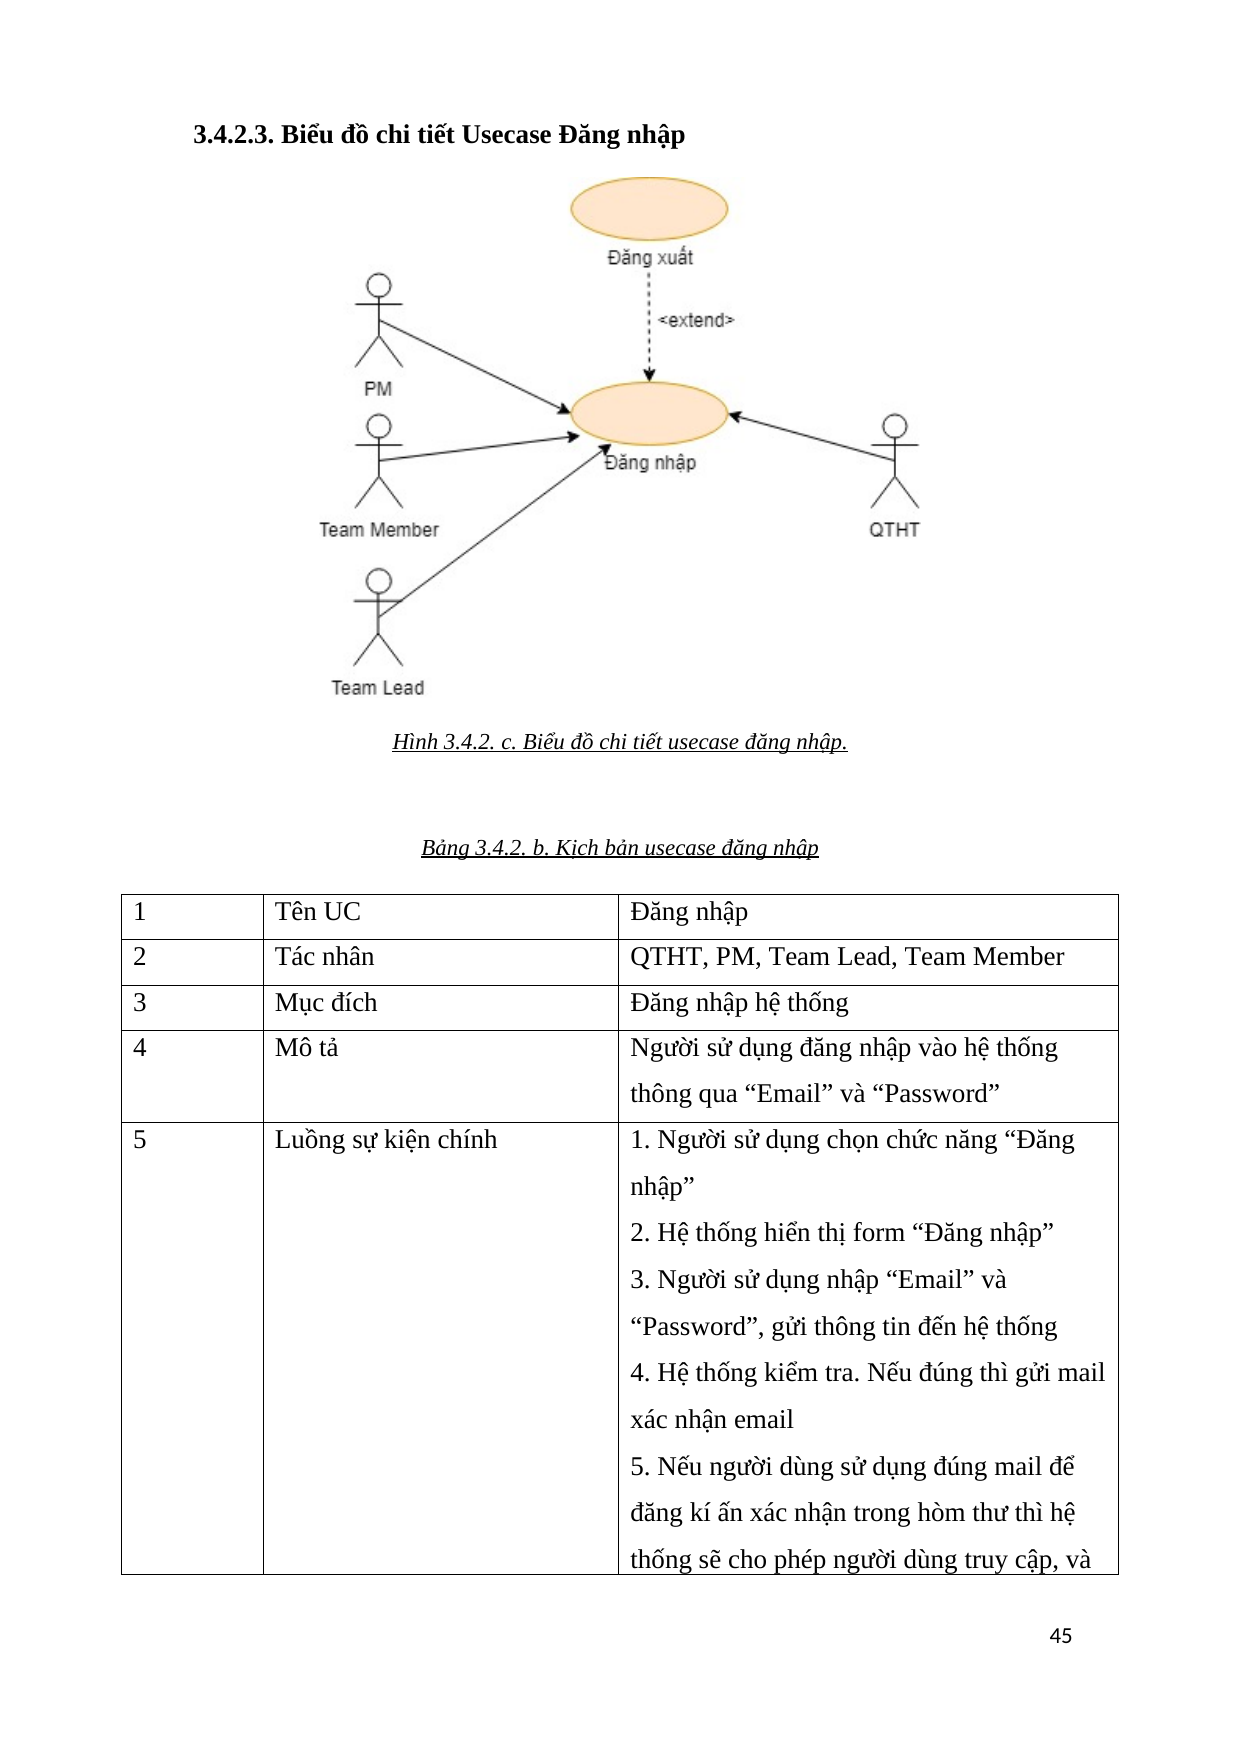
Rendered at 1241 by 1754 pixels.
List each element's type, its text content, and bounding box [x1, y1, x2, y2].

text Hình 3.4.2. c. Biểu đồ chi tiết usecase đăng nhập. [118, 728, 1122, 754]
table_cell 3 [122, 986, 263, 1030]
table_cell Đăng nhập hệ thống [619, 986, 1118, 1030]
subtitle 3.4.2.3. Biểu đồ chi tiết Usecase Đăng nhập [118, 118, 1122, 149]
table_cell Mục đích [264, 986, 618, 1030]
table_cell 4 [122, 1031, 263, 1122]
picture [319, 177, 921, 698]
table_cell Luồng sự kiện chính [264, 1123, 618, 1574]
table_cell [619, 1123, 1118, 1574]
table_cell Mô tả [264, 1031, 618, 1122]
table_cell 5 [122, 1123, 263, 1574]
table_header 1 [122, 895, 263, 939]
table_cell Tác nhân [264, 940, 618, 984]
table_header Đăng nhập [619, 895, 1118, 939]
table_cell Người sử dụng đăng nhập vào hệ thống thông qua “Email” và “Password” [619, 1031, 1118, 1122]
table_cell 2 [122, 940, 263, 984]
table_header Tên UC [264, 895, 618, 939]
table_cell QTHT, PM, Team Lead, Team Member [619, 940, 1118, 984]
text Bảng 3.4.2. b. Kịch bản usecase đăng nhập [118, 834, 1122, 860]
